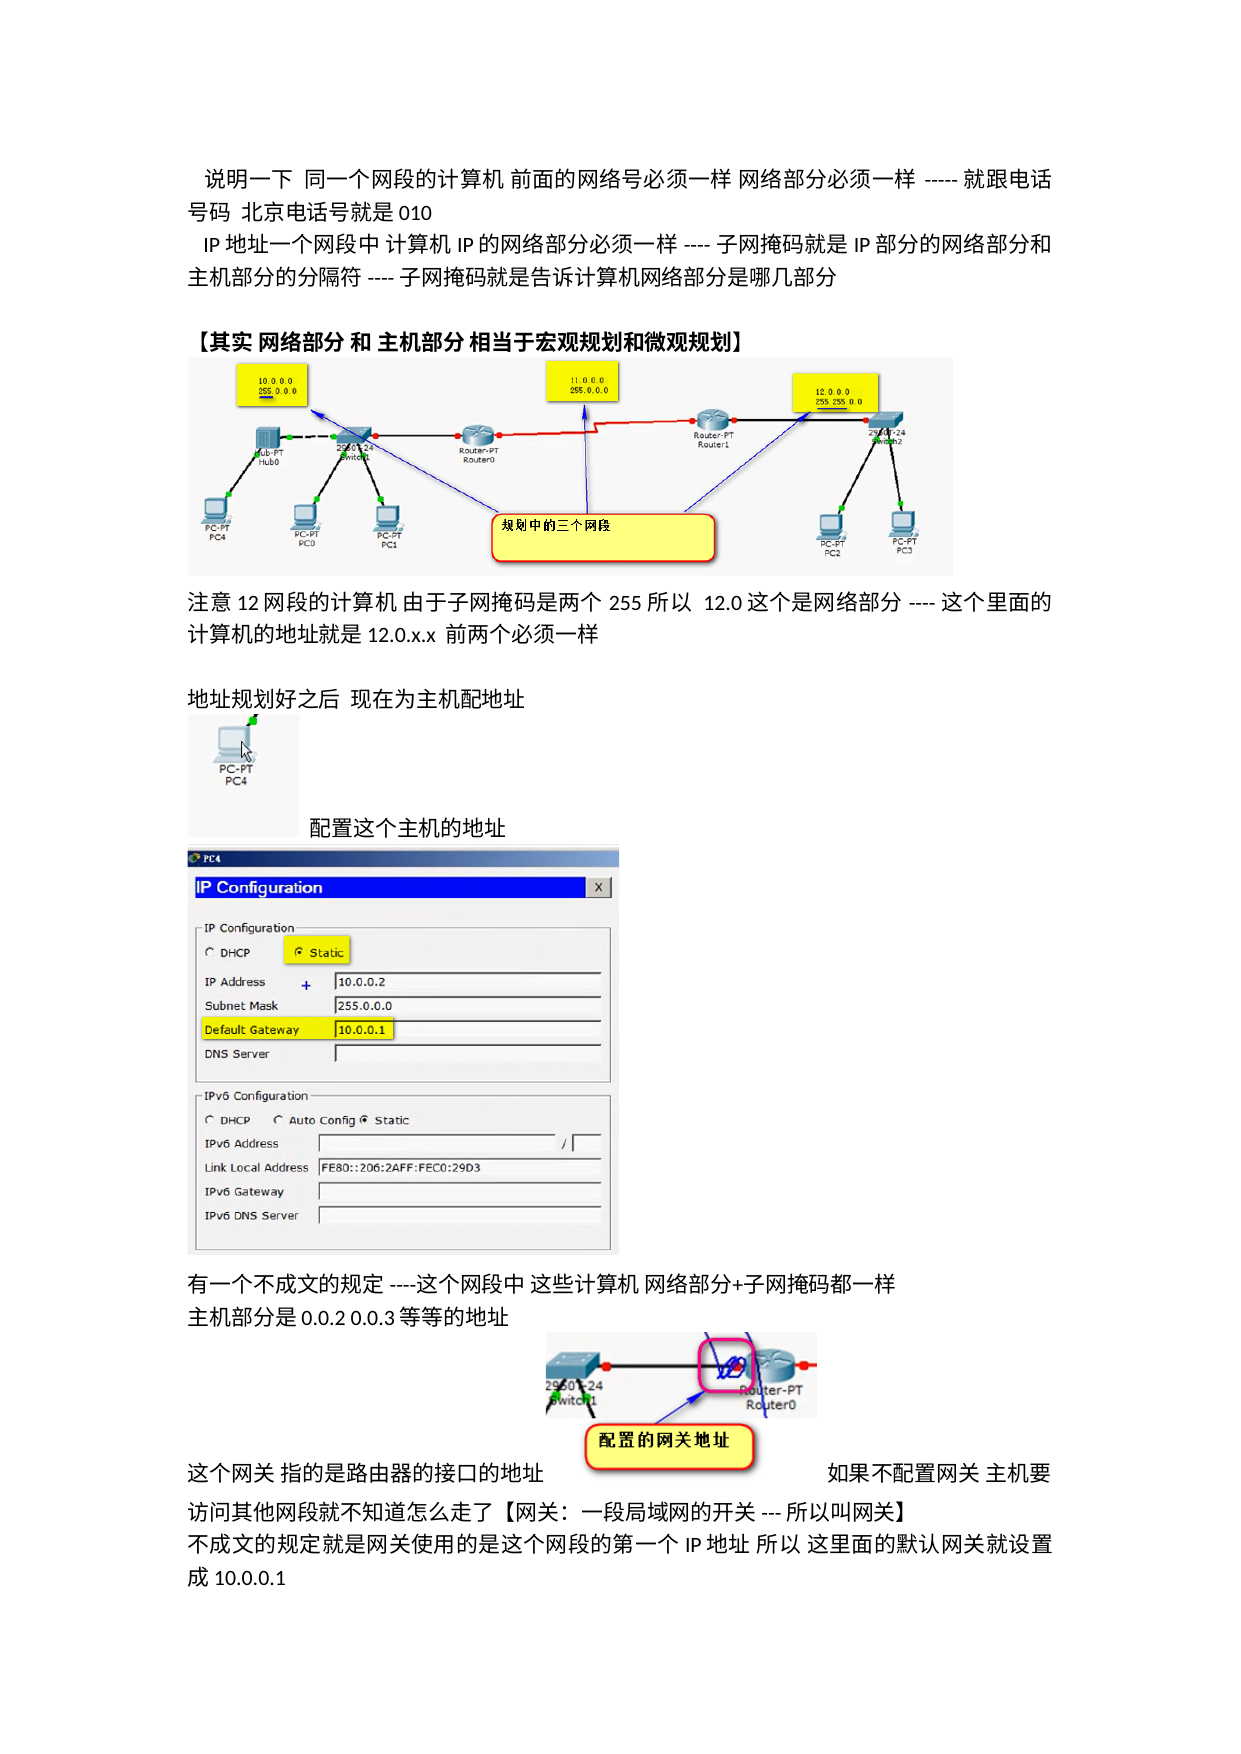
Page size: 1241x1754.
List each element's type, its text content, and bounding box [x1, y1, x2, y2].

text 这个网关 指的是路由器的接口的地址 如果不配置网关 主机要访问其他网段就不知道怎么走了【网关：一段局域网的开关 --- 所以叫网关】 [187, 1332, 1053, 1527]
picture [187, 844, 620, 1255]
text 地址规划好之后 现在为主机配地址 [187, 682, 1053, 714]
text 主机部分是0.0.2 0.0.3等等的地址 [187, 1299, 1053, 1332]
picture [545, 1332, 817, 1481]
text 有一个不成文的规定 ----这个网段中 这些计算机 网络部分+子网掩码都一样 [187, 1267, 1053, 1299]
text 说明一下 同一个网段的计算机 前面的网络号必须一样 网络部分必须一样 ----- 就跟电话号码 北京电话号就是010 [187, 162, 1053, 227]
text 不成文的规定就是网关使用的是这个网段的第一个IP地址 所以 这里面的默认网关就设置成10.0.0.1 [187, 1527, 1053, 1592]
text 配置这个主机的地址 [187, 714, 1053, 844]
picture [187, 357, 954, 576]
text 【其实 网络部分 和 主机部分 相当于宏观规划和微观规划】 [187, 324, 1053, 357]
text 注意12网段的计算机 由于子网掩码是两个255 所以 12.0这个是网络部分 ---- 这个里面的计算机的地址就是12.0.x.x 前两个必须一样 [187, 584, 1053, 649]
picture [187, 714, 300, 837]
text IP地址一个网段中 计算机IP的网络部分必须一样 ---- 子网掩码就是IP部分的网络部分和主机部分的分隔符 ---- 子网掩码就是告诉计算机网络部分是哪几部分 [187, 227, 1053, 292]
